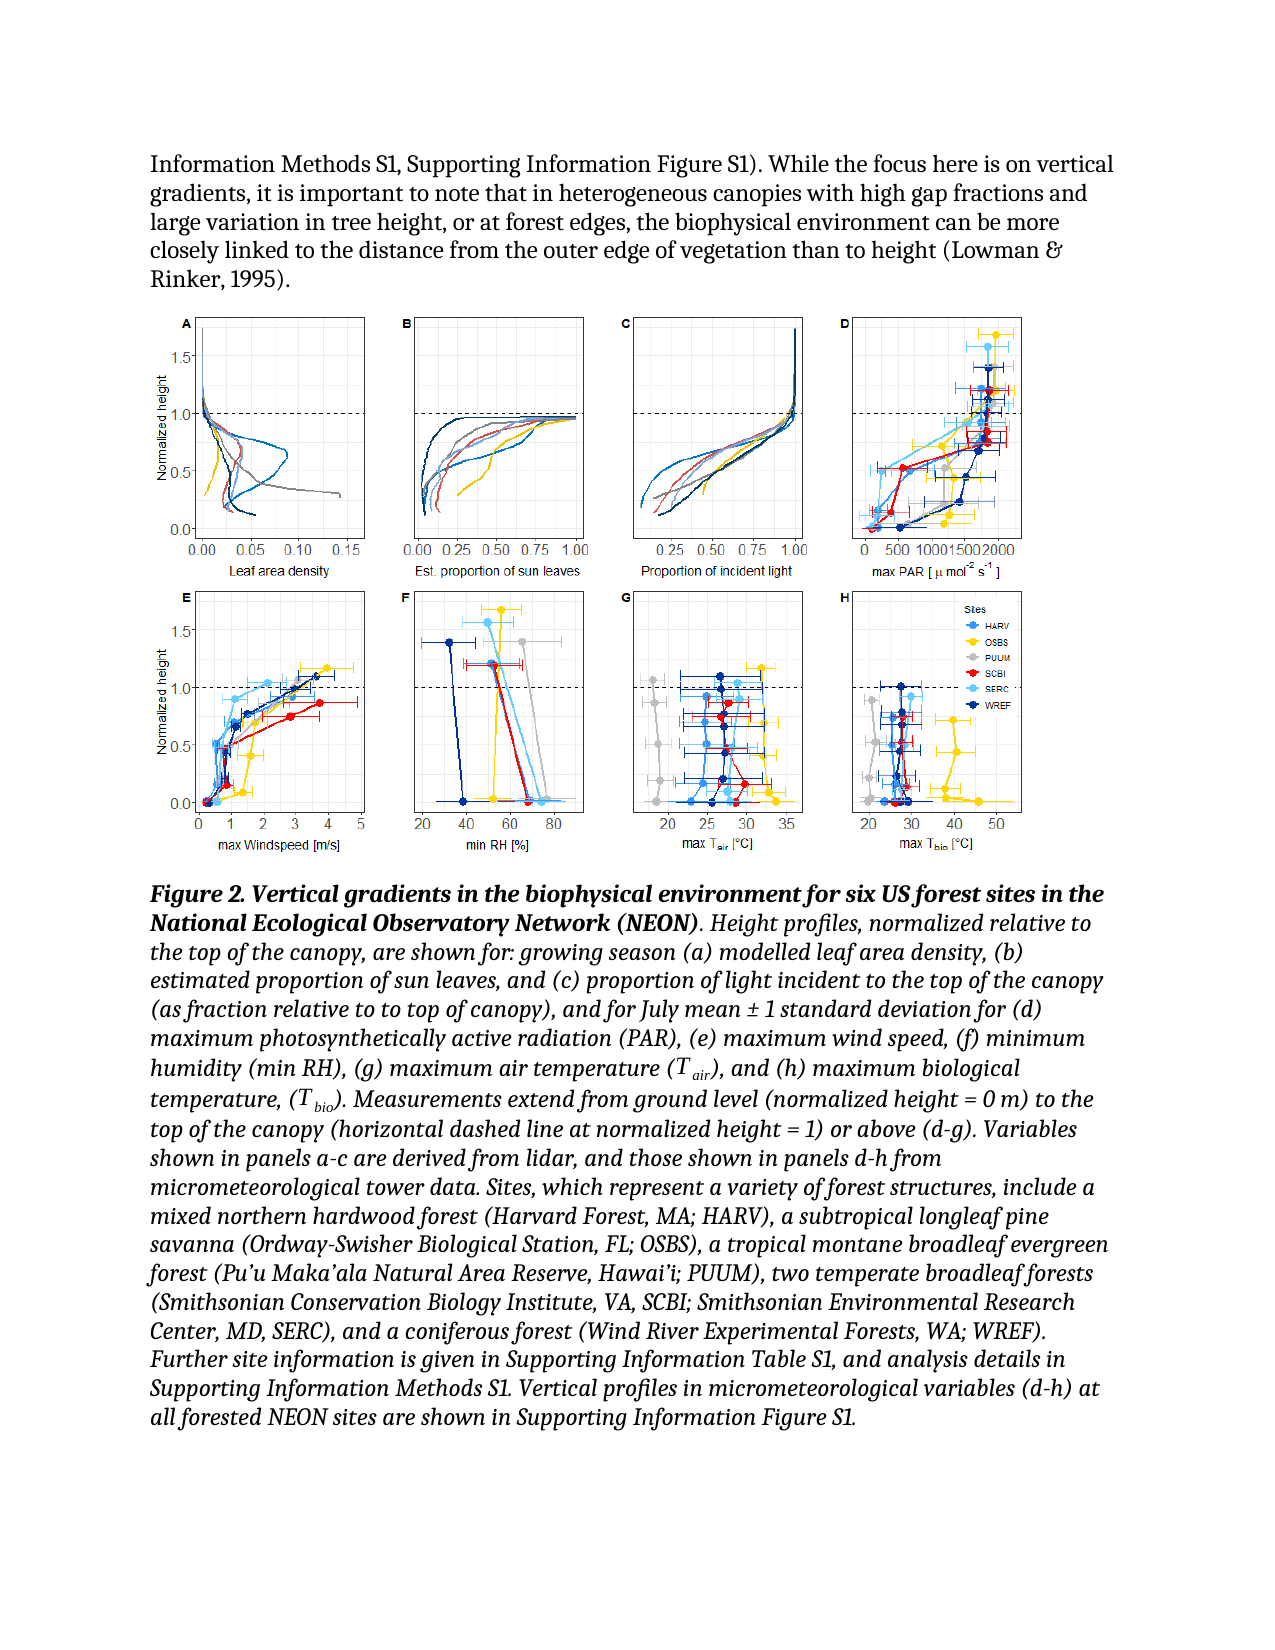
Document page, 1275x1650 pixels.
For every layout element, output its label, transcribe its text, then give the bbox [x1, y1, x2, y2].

text Figure 2. Vertical gradients in the biophysical environment for six US forest sites in the National Ecological Observatory Network (NEON). Height profiles, normalized relative to the top of the canopy, are shown for: growing season (a) modelled leaf area density, (b) estimated proportion of sun leaves, and (c) proportion of light incident to the top of the canopy (as fraction relative to to top of canopy), and for July mean ± 1 standard deviation for (d) maximum photosynthetically active radiation (PAR), (e) maximum wind speed, (f) minimum humidity (min RH), (g) maximum air temperature (), and (h) maximum biological temperature, (). Measurements extend from ground level (normalized height = 0 m) to the top of the canopy (horizontal dashed line at normalized height = 1) or above (d-g). Variables shown in panels a-c are derived from lidar, and those shown in panels d-h from micrometeorological tower data. Sites, which represent a variety of forest structures, include a mixed northern hardwood forest (Harvard Forest, MA; HARV), a subtropical longleaf pine savanna (Ordway-Swisher Biological Station, FL; OSBS), a tropical montane broadleaf evergreen forest (Pu’u Maka’ala Natural Area Reserve, Hawai’i; PUUM), two temperate broadleaf forests (Smithsonian Conservation Biology Institute, VA, SCBI; Smithsonian Environmental Research Center, MD, SERC), and a coniferous forest (Wind River Experimental Forests, WA; WREF). Further site information is given in Supporting Information Table S1, and analysis details in Supporting Information Methods S1. Vertical profiles in micrometeorological variables (d-h) at all forested NEON sites are shown in Supporting Information Figure S1. [150, 880, 1125, 1432]
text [150, 150, 1125, 294]
picture [150, 312, 1025, 860]
